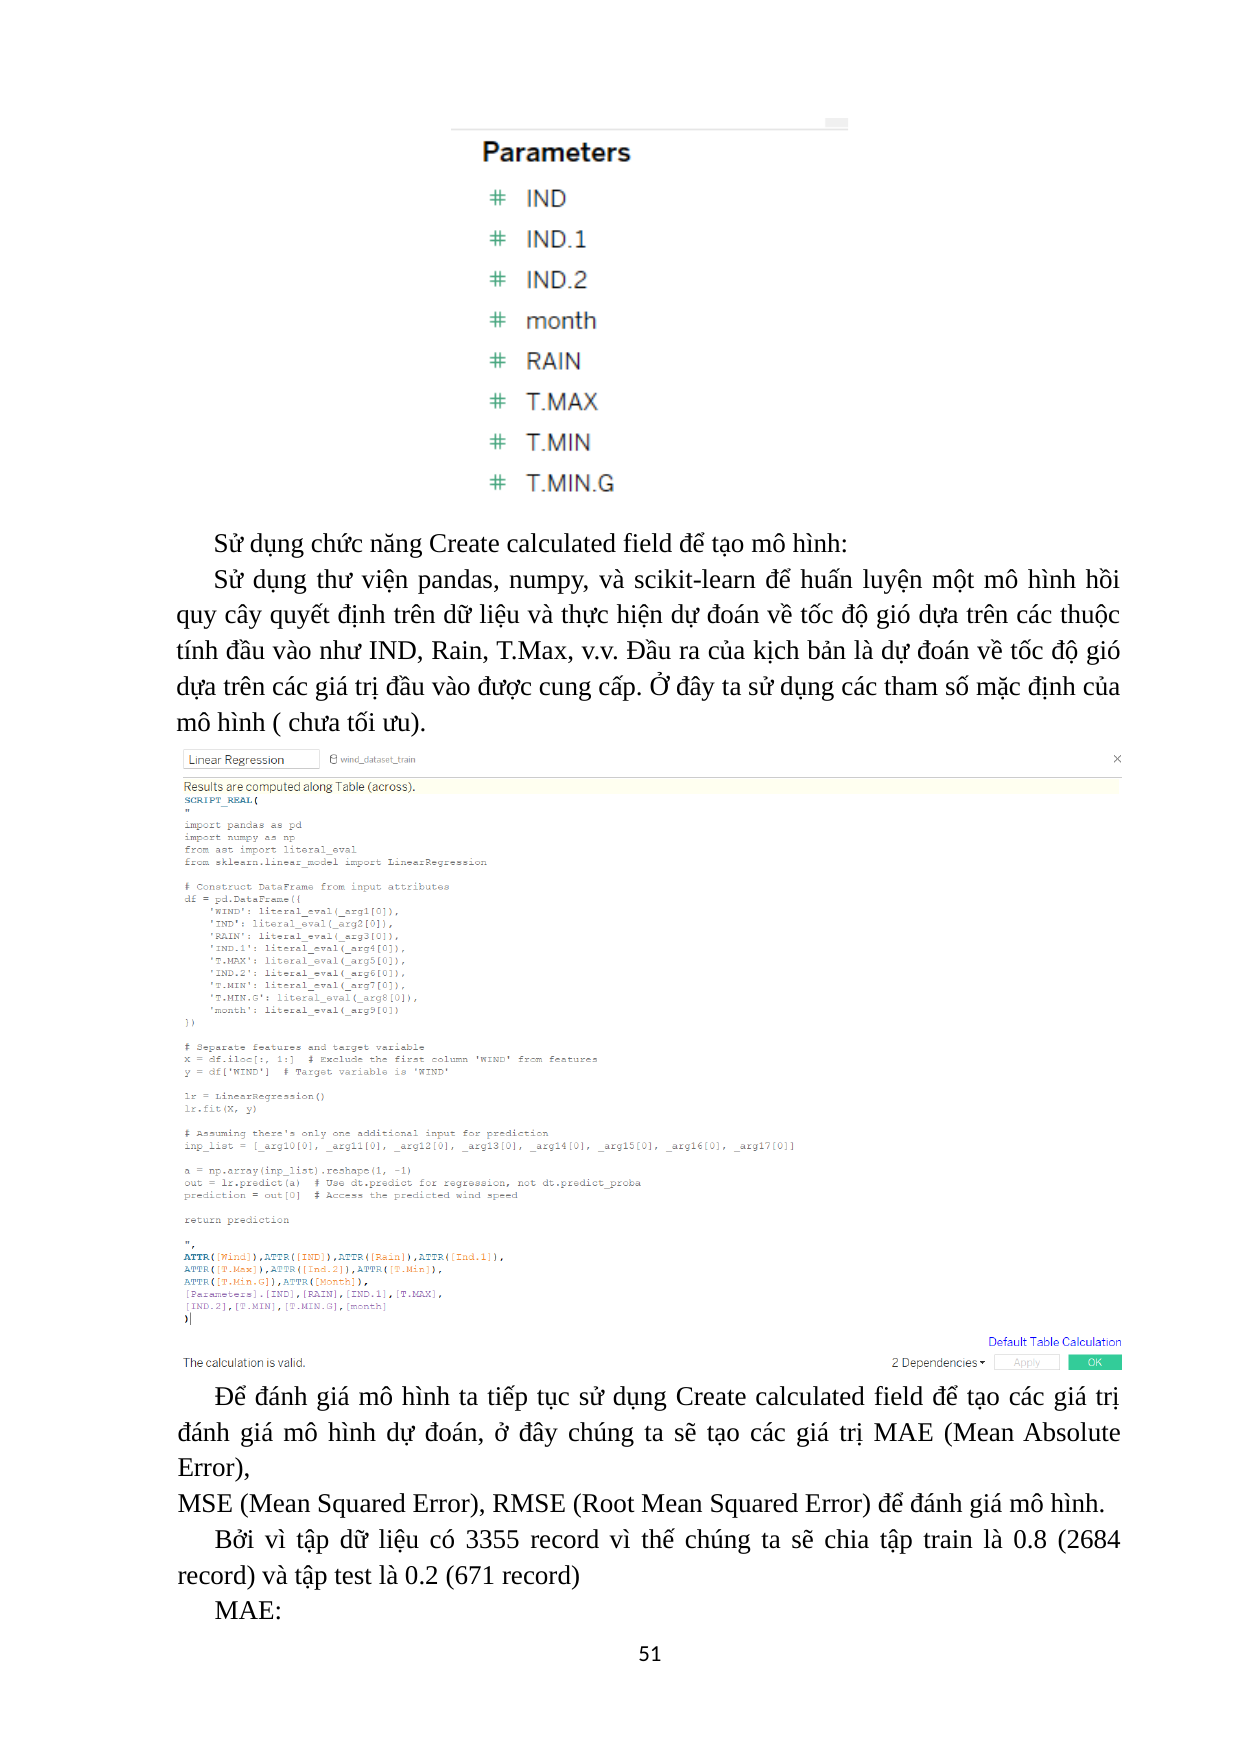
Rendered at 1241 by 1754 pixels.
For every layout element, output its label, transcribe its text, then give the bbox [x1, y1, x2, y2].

text Sử dụng thư viện pandas, numpy, và scikit-learn để huấn luyện một mô hình hồi quy cây quyết định trên dữ liệu và thực hiện dự đoán về tốc độ gió dựa trên các thuộc tính đầu vào như IND, Rain, T.Max, v.v. Đầu ra của kịch bản là dự đoán về tốc độ gió dựa trên các giá trị đầu vào được cung cấp. Ở đây ta sử dụng các tham số mặc định của mô hình ( chưa tối ưu). [176, 563, 1122, 737]
text Để đánh giá mô hình ta tiếp tục sử dụng Create calculated field để tạo các giá trị đánh giá mô hình dự đoán, ở đây chúng ta sẽ tạo các giá trị MAE (Mean Absolute Error), [177, 1380, 1122, 1483]
text MSE (Mean Squared Error), RMSE (Root Mean Squared Error) để đánh giá mô hình. [177, 1487, 1122, 1518]
picture [451, 118, 849, 523]
text Bởi vì tập dữ liệu có 3355 record vì thế chúng ta sẽ chia tập train là 0.8 (2684 record) và tập test là 0.2 (671 record) [177, 1523, 1122, 1590]
text MAE: [177, 1594, 1122, 1626]
text Sử dụng chức năng Create calculated field để tạo mô hình: [176, 527, 1122, 558]
picture [177, 741, 1123, 1376]
